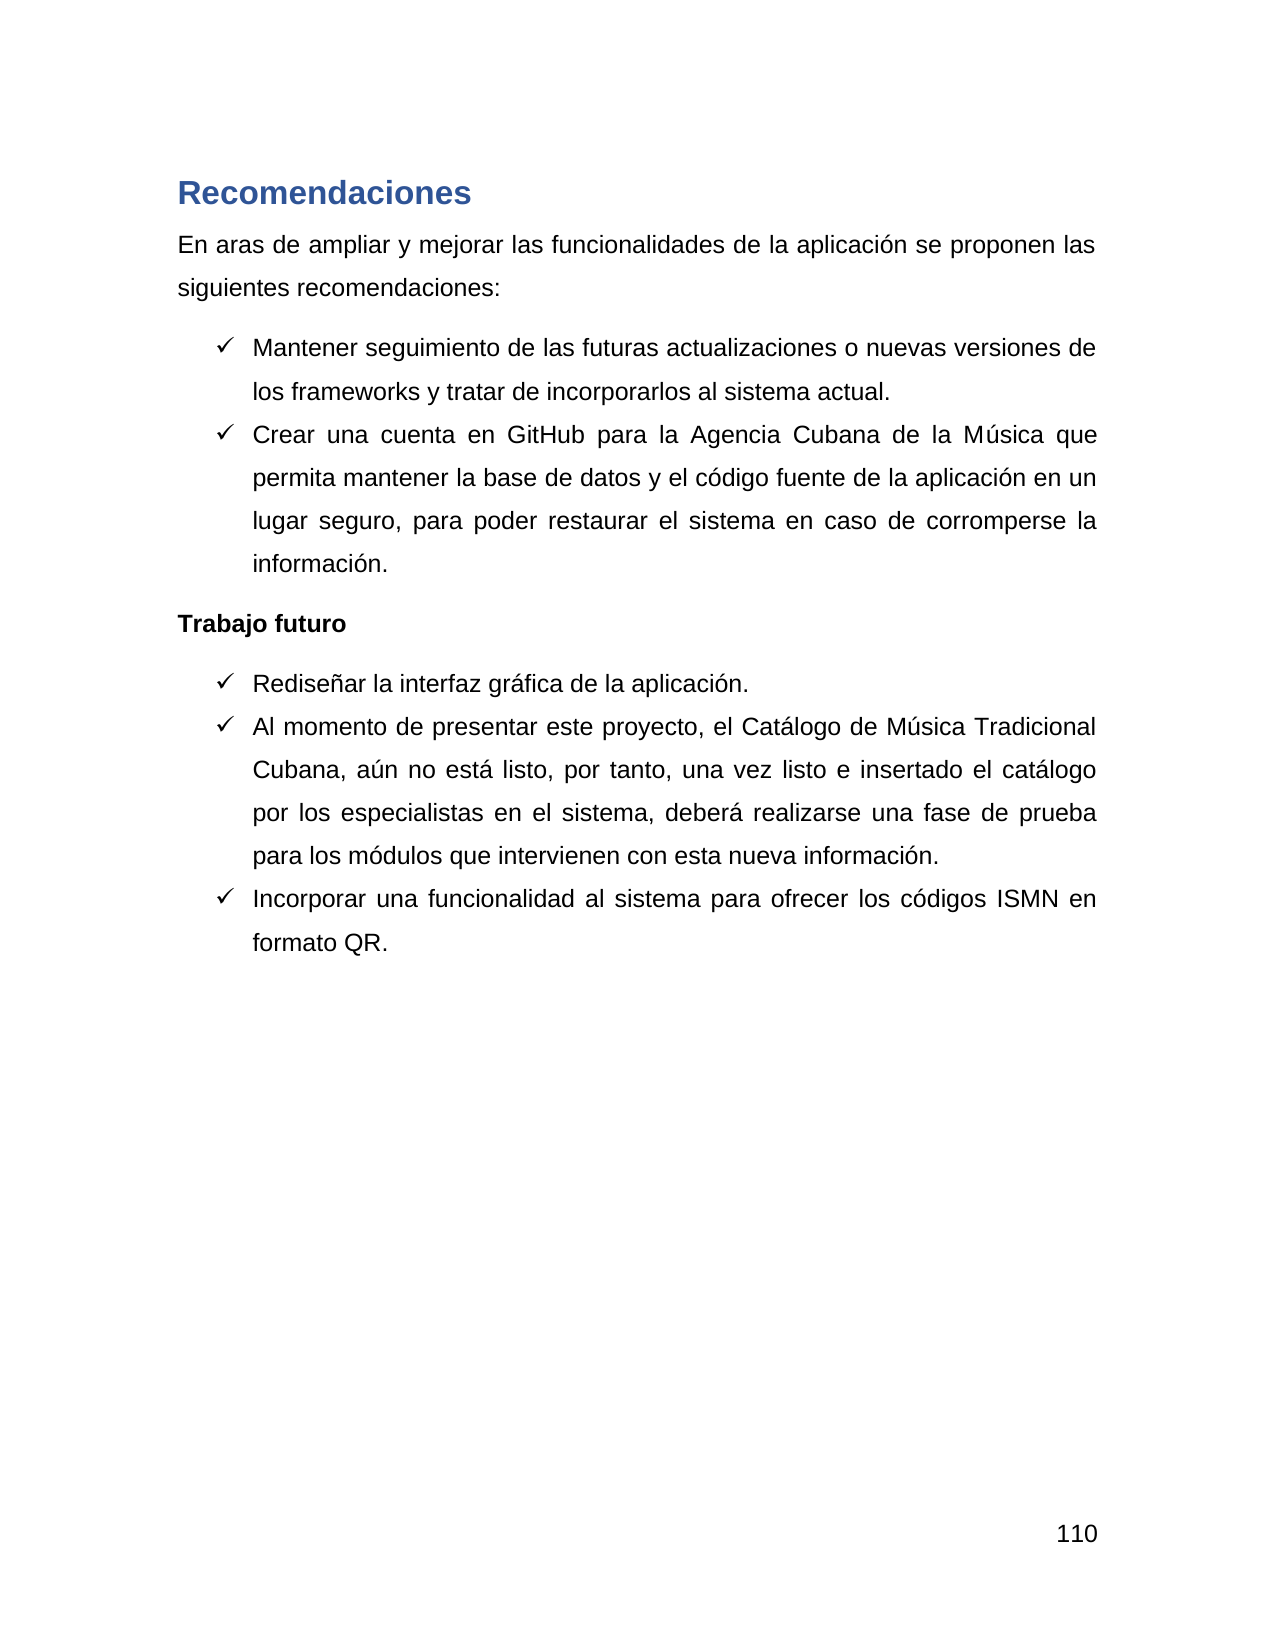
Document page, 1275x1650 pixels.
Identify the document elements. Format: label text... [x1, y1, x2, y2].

subtitle Recomendaciones [177, 173, 1098, 211]
text Trabajo futuro [177, 609, 1098, 638]
list Rediseñar la interfaz gráfica de la aplicación. [215, 669, 1098, 697]
list Al momento de presentar este proyecto, el Catálogo de Música Tradicional Cubana, aún no está listo, por tanto, una vez listo e insertado el catálogo por los especialistas en el sistema, deberá realizarse una fase de prueba para los módulos que intervienen con esta nueva información. [215, 712, 1098, 870]
list Crear una cuenta en GitHub para la Agencia Cubana de la Música que permita mantener la base de datos y el código fuente de la aplicación en un lugar seguro, para poder restaurar el sistema en caso de corromperse la información. [215, 419, 1098, 578]
list Mantener seguimiento de las futuras actualizaciones o nuevas versiones de los frameworks y tratar de incorporarlos al sistema actual. [215, 333, 1098, 405]
list Incorporar una funcionalidad al sistema para ofrecer los códigos ISMN en formato QR. [215, 884, 1098, 956]
text En aras de ampliar y mejorar las funcionalidades de la aplicación se proponen las siguientes recomendaciones: [177, 230, 1098, 302]
